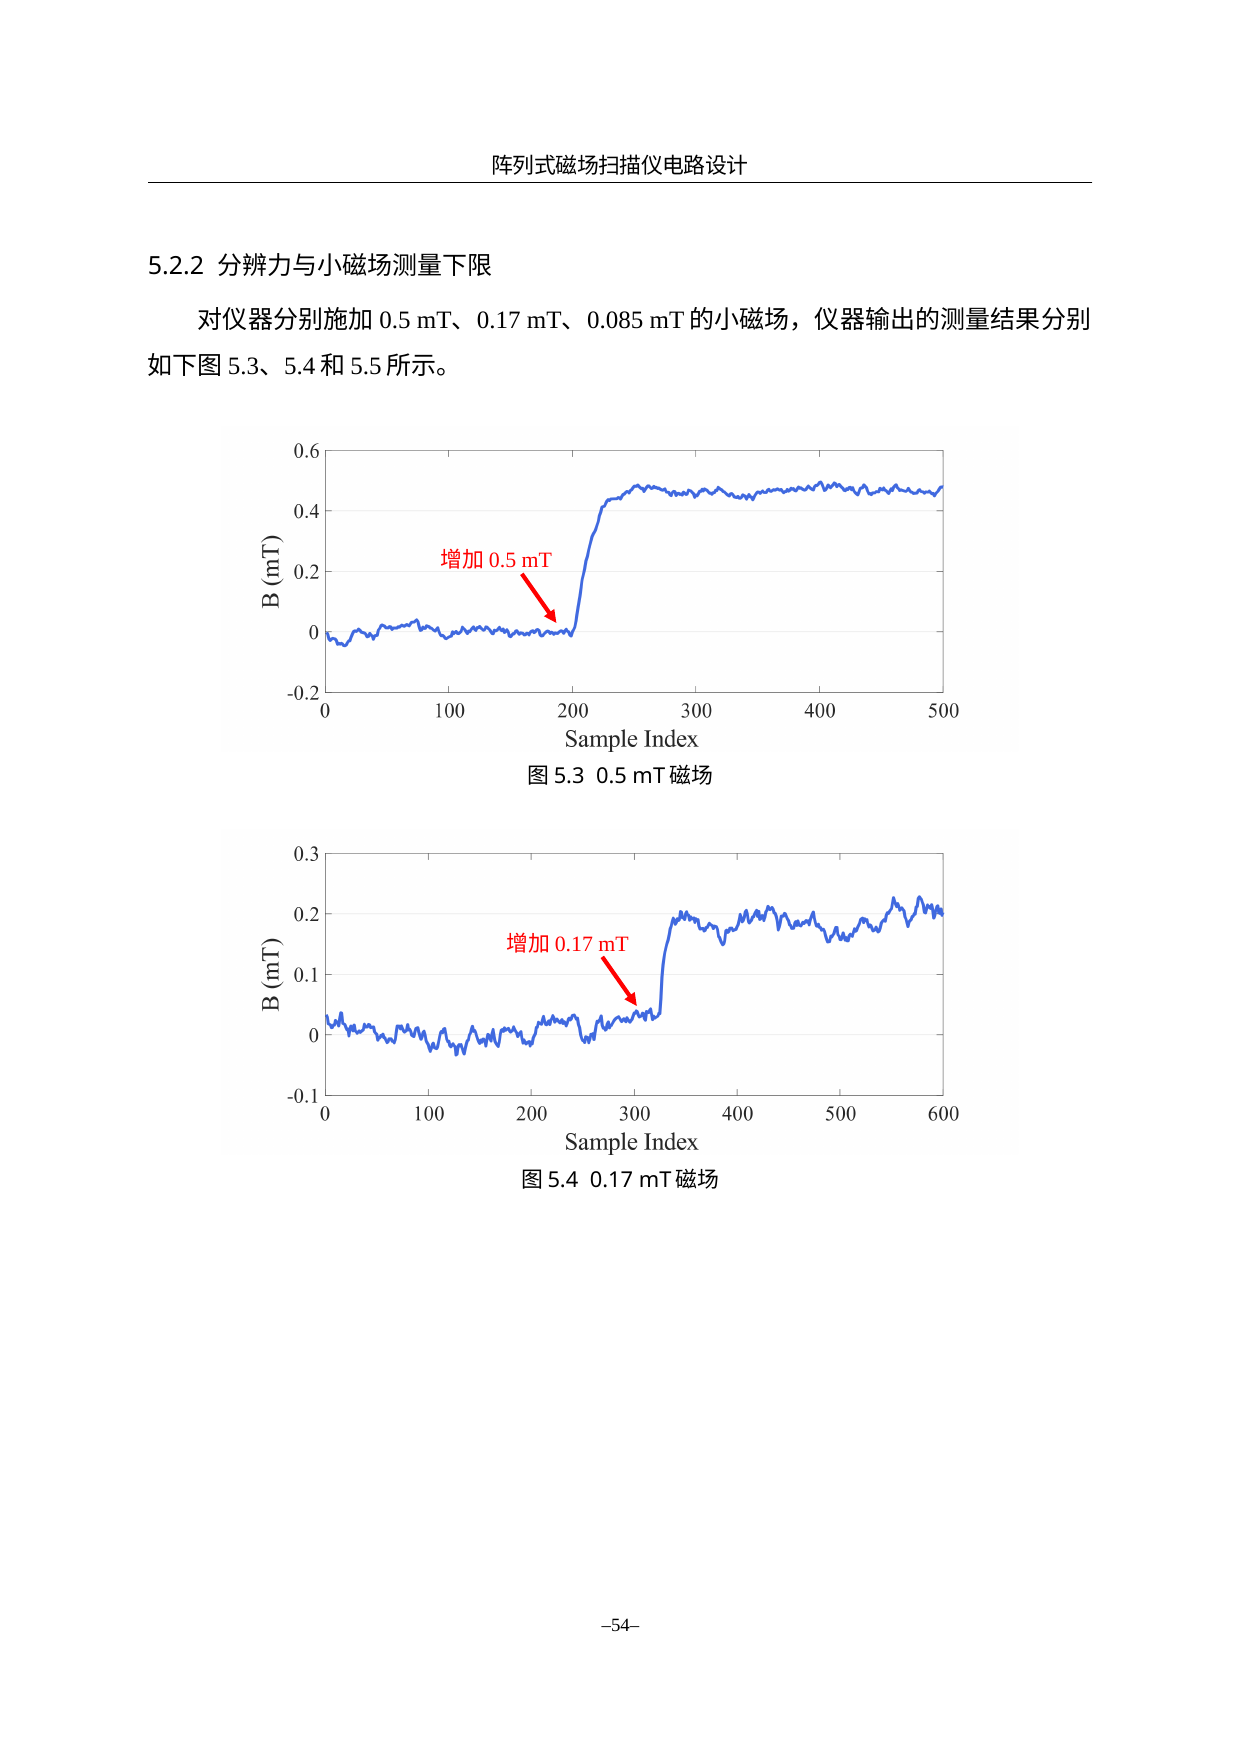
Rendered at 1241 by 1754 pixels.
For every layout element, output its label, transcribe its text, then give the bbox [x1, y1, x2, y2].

text 图5.3 0.5 mT磁场 [148, 758, 1092, 790]
text 图5.4 0.17 mT磁场 [148, 1162, 1092, 1193]
subtitle 5.2.2 分辨力与小磁场测量下限 [148, 246, 1092, 282]
picture [221, 829, 1019, 1155]
picture [221, 426, 1019, 752]
text 对仪器分别施加0.5 mT、0.17 mT、0.085 mT的小磁场，仪器输出的测量结果分别如下图5.3、5.4和5.5所示。 [148, 300, 1092, 381]
